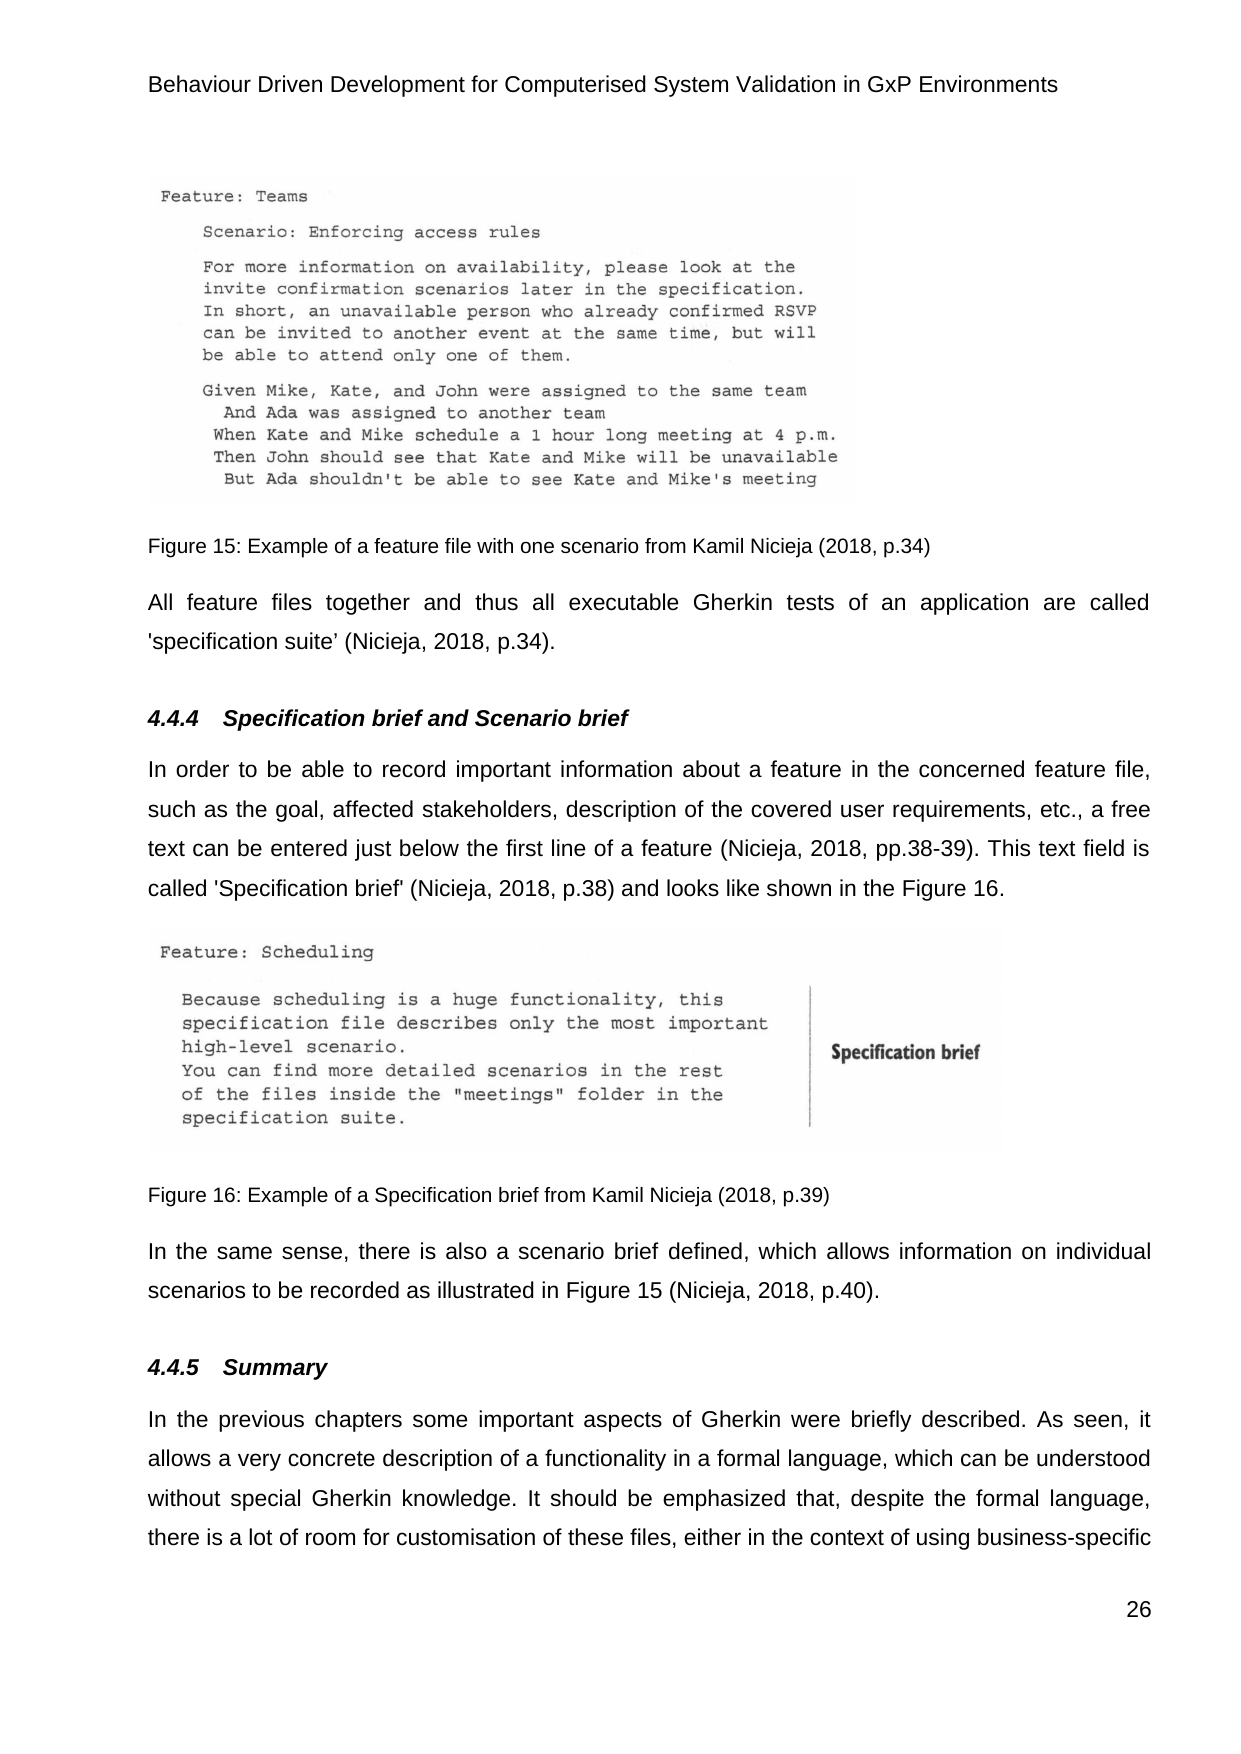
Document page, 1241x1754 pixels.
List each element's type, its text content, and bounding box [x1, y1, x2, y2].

text In order to be able to record important information about a feature in the concerned feature file, such as the goal, affected stakeholders, description of the covered user requirements, etc., a free text can be entered just below the first line of a feature (Nicieja, 2018, pp.38-39). This text field is called 'Specification brief' (Nicieja, 2018, p.38) and looks like shown in the Figure 16. [148, 756, 1152, 901]
text All feature files together and thus all executable Gherkin tests of an application are called 'specification suite’ (Nicieja, 2018, p.34). [148, 588, 1152, 654]
subtitle Summary [148, 1354, 1152, 1381]
text Figure 15: Example of a feature file with one scenario from Kamil Nicieja (2018, p.34) [148, 530, 1152, 559]
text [148, 1406, 1152, 1550]
text Figure 16: Example of a Specification brief from Kamil Nicieja (2018, p.39) [148, 1179, 1152, 1209]
subtitle Specification brief and Scenario brief [148, 705, 1152, 731]
picture [147, 926, 1004, 1154]
picture [147, 177, 857, 505]
text In the same sense, there is also a scenario brief defined, which allows information on individual scenarios to be recorded as illustrated in Figure 15 (Nicieja, 2018, p.40). [148, 1238, 1152, 1304]
